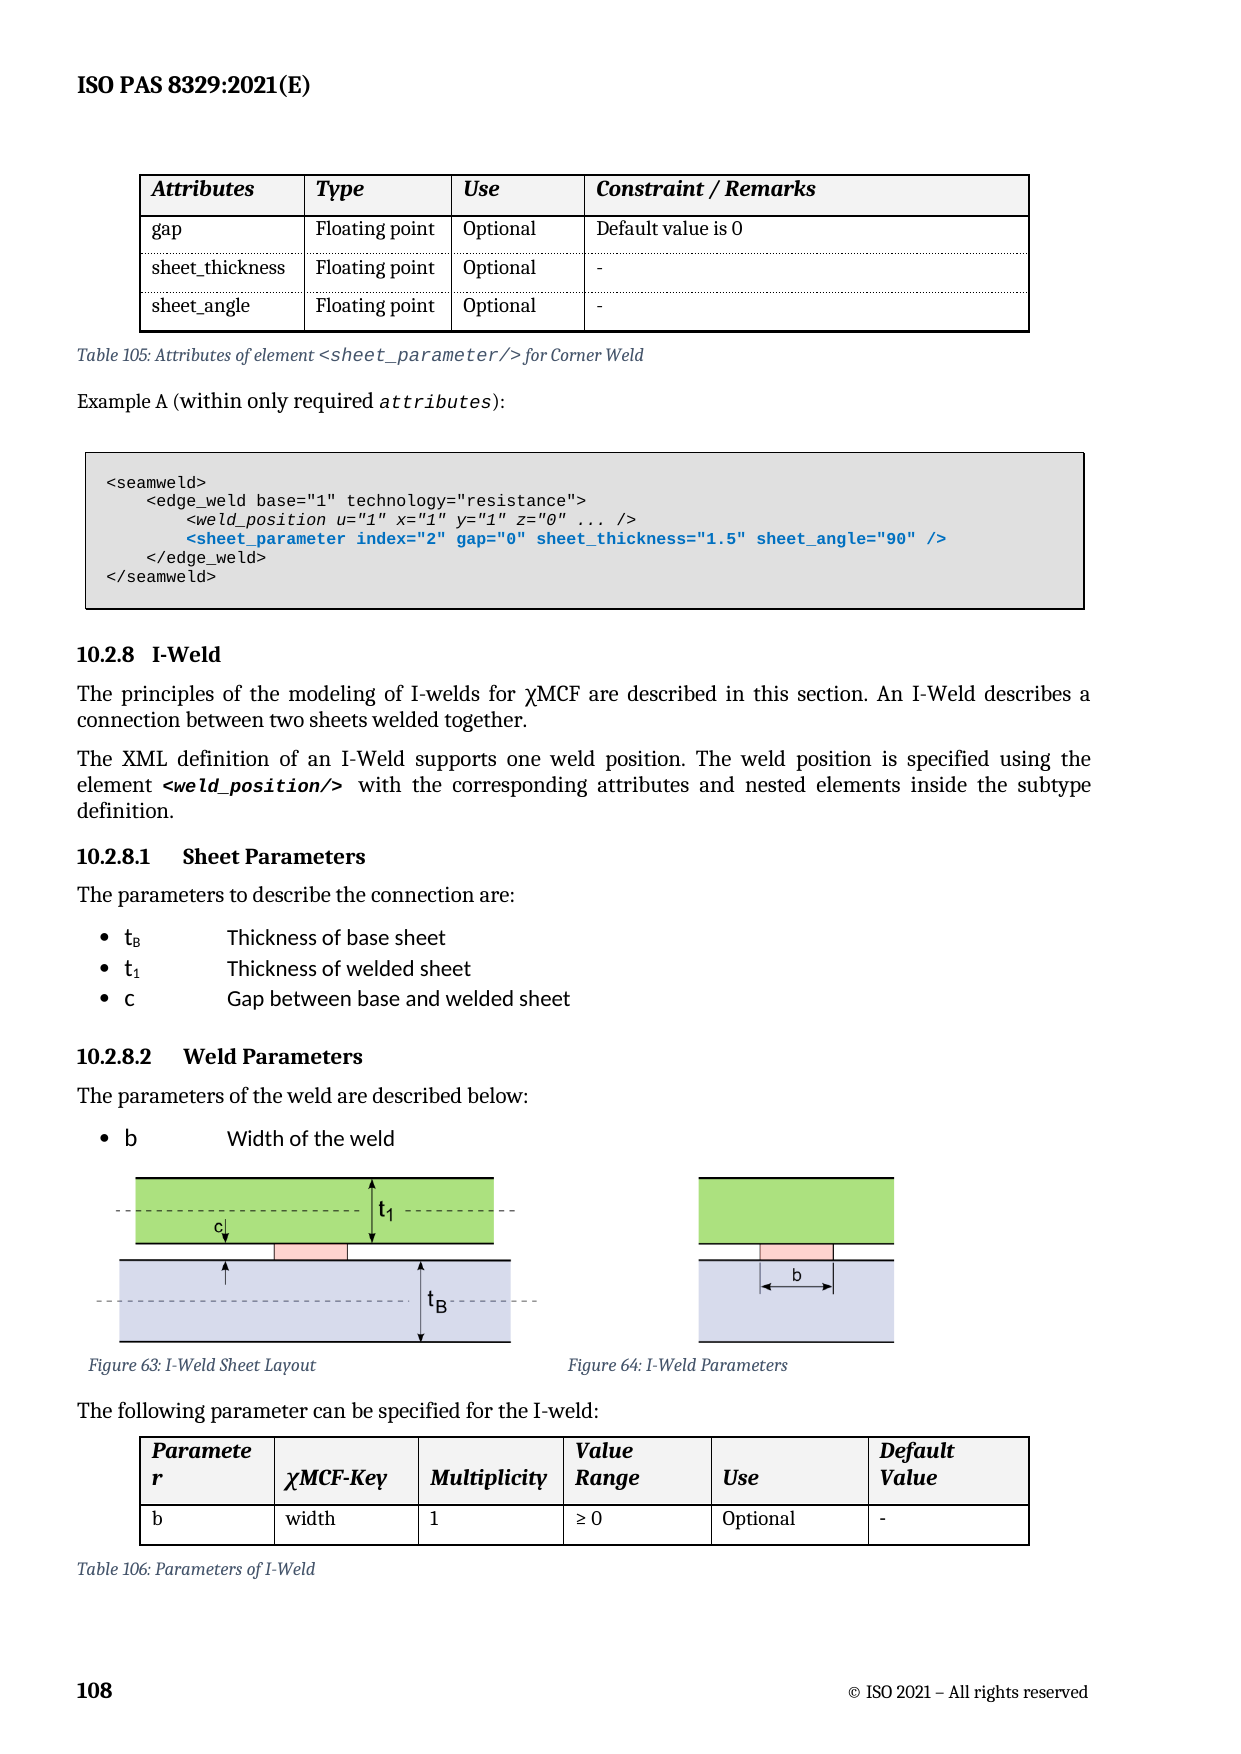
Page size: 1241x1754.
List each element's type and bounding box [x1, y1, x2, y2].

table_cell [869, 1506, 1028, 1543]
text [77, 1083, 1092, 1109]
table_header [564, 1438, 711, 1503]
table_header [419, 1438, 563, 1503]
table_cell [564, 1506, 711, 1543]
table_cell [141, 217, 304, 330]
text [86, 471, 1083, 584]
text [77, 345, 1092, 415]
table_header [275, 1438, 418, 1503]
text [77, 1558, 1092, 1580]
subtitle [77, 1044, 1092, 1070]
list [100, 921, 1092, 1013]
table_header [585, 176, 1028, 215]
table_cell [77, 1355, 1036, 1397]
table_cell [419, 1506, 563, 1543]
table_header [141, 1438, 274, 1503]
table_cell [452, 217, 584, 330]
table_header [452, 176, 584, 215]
picture [698, 1177, 895, 1343]
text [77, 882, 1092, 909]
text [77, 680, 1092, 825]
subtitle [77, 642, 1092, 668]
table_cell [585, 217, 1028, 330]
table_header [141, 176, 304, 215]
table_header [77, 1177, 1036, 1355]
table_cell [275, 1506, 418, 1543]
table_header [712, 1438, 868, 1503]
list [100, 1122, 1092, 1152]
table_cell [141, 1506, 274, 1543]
picture [96, 1177, 537, 1343]
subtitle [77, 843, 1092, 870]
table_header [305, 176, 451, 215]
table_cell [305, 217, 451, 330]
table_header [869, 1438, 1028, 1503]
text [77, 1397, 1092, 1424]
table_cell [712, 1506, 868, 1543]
